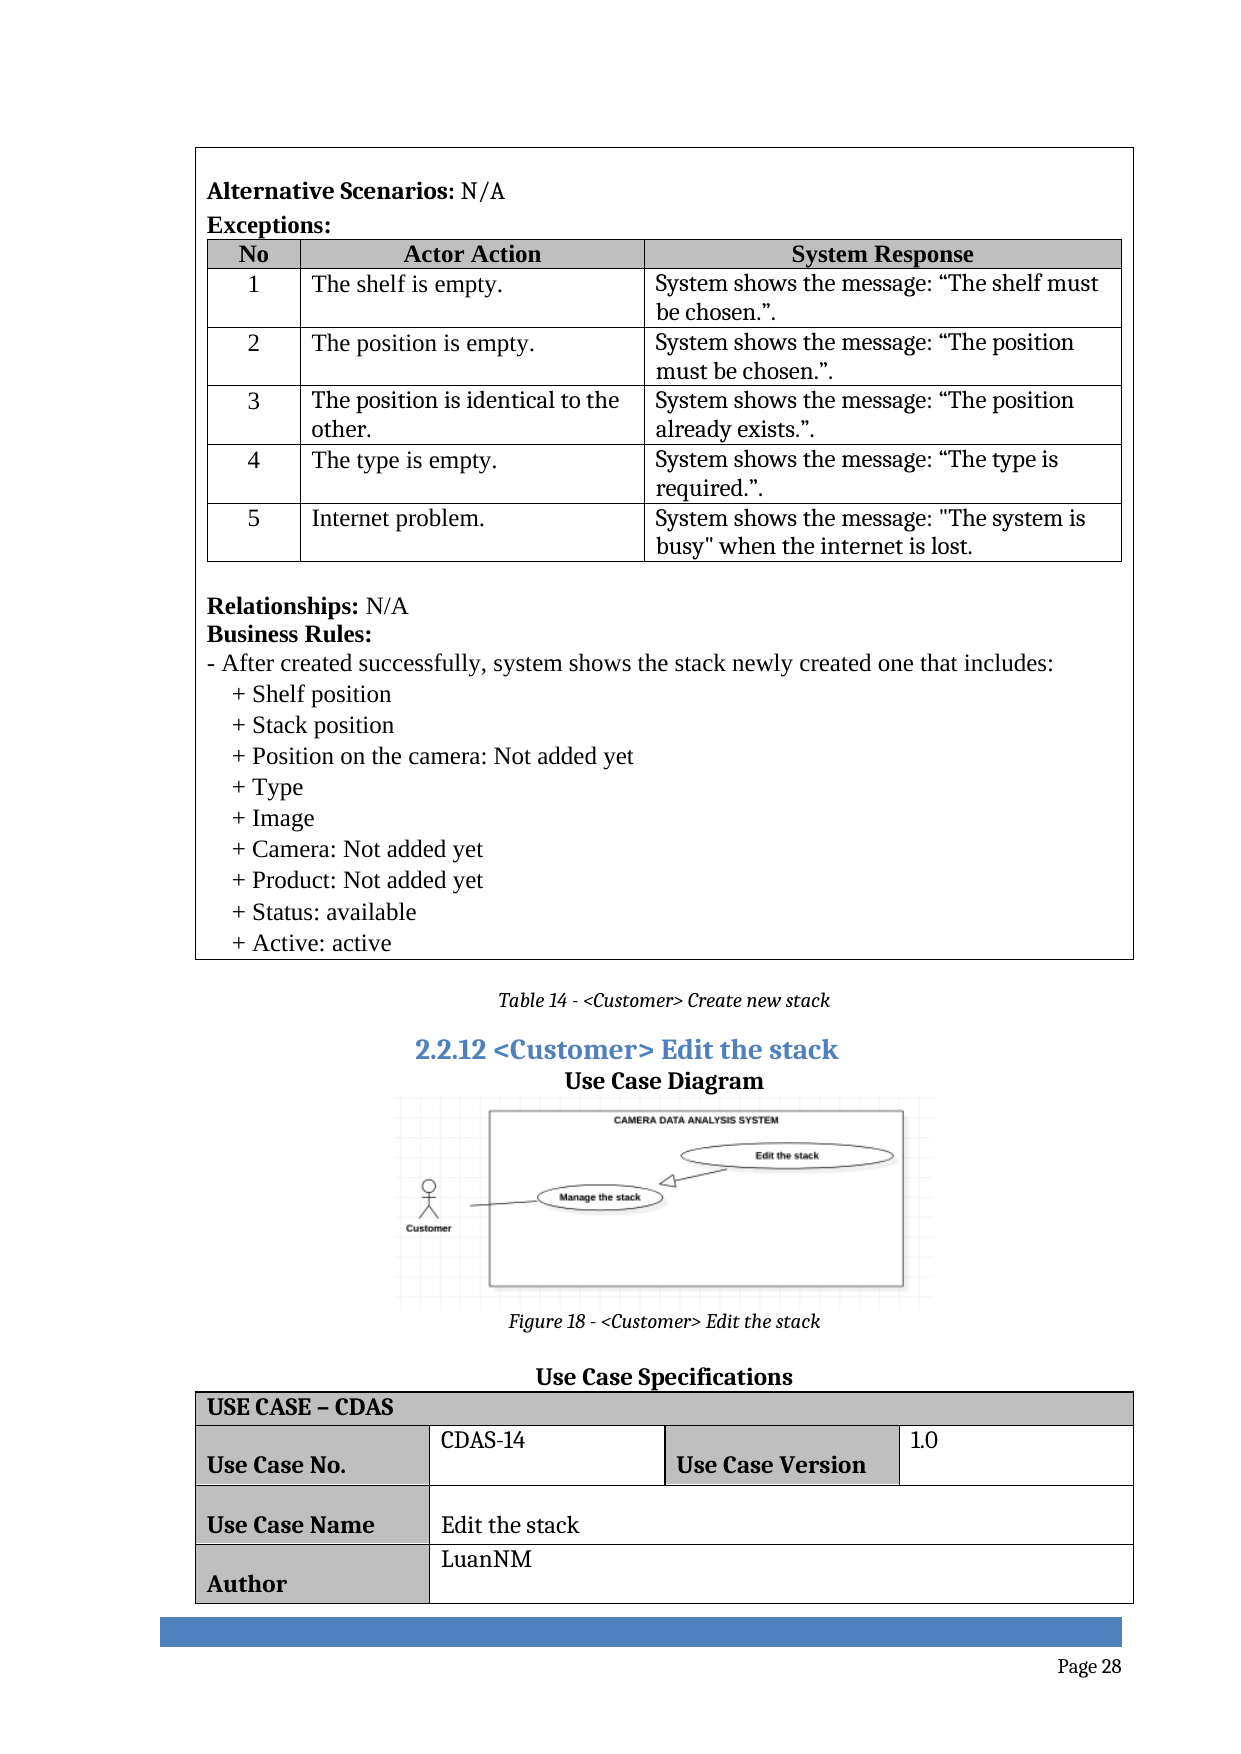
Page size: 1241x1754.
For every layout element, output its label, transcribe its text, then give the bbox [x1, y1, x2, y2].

table_cell Normal [900, 266, 1133, 324]
table_cell Use Case Name [196, 148, 429, 206]
table_cell LuanNM [430, 207, 1133, 265]
table_cell Create new stack [430, 148, 1133, 206]
table_cell Author [196, 207, 429, 265]
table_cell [196, 325, 1133, 1591]
table_cell Date [196, 266, 429, 324]
table_cell 03/02/2021 [430, 266, 664, 324]
table_cell Priority [666, 266, 899, 324]
